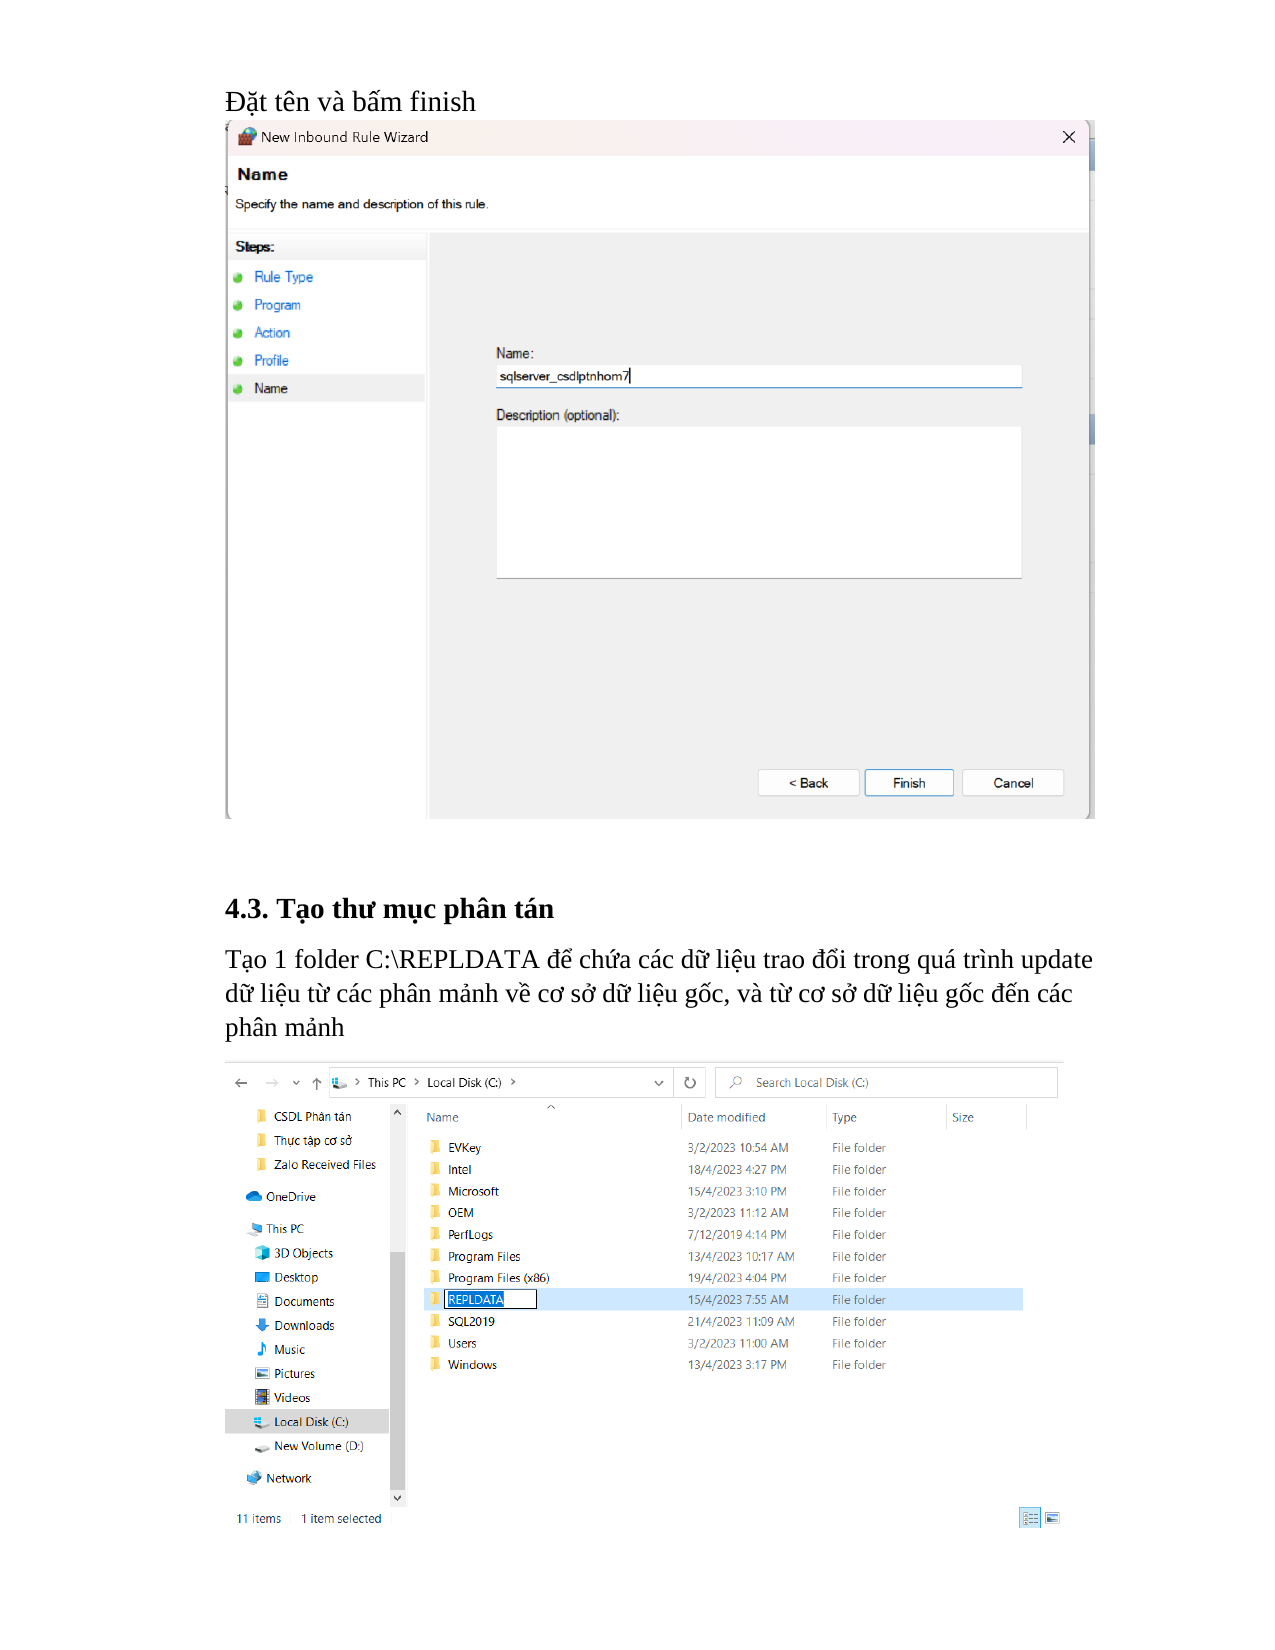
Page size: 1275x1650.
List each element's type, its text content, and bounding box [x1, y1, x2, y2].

text Tạo 1 folder C:\REPLDATA để chứa các dữ liệu trao đổi trong quá trình update dữ liệu từ các phân mảnh về cơ sở dữ liệu gốc, và từ cơ sở dữ liệu gốc đến các phân mảnh [225, 943, 1125, 1042]
list Đặt tên và bấm finish [225, 84, 1125, 118]
list 4.3. Tạo thư mục phân tán [225, 891, 1125, 924]
picture [225, 120, 1095, 819]
picture [225, 1060, 1064, 1528]
